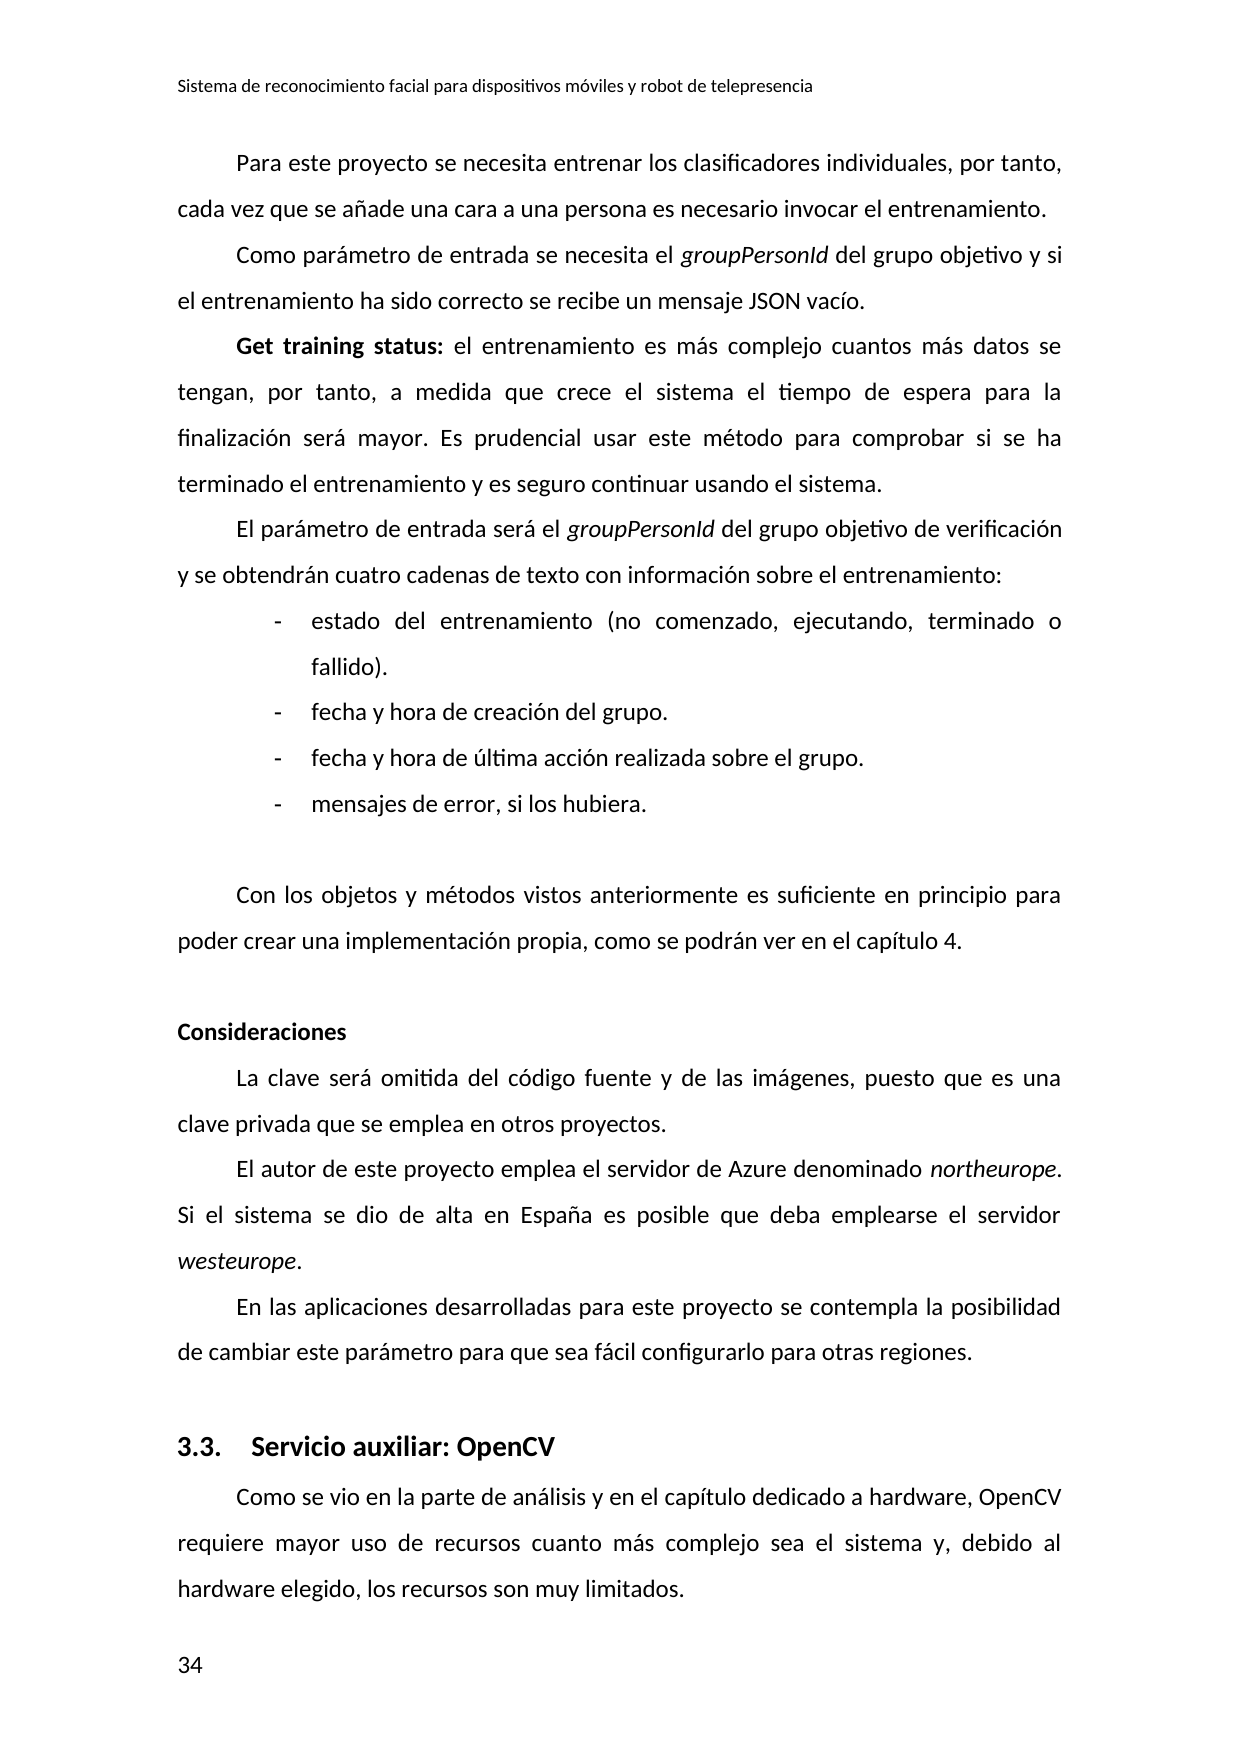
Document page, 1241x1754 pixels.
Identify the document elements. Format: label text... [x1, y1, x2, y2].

text Servicio auxiliar: OpenCV [177, 1428, 1063, 1464]
text Con los objetos y métodos vistos anteriormente es suficiente en principio para poder crear una implementación propia, como se podrán ver en el capítulo 4. [177, 879, 1063, 956]
list mensajes de error, si los hubiera. [274, 788, 1063, 818]
list fecha y hora de última acción realizada sobre el grupo. [274, 742, 1063, 773]
text Consideraciones [177, 1016, 1063, 1047]
list fecha y hora de creación del grupo. [274, 696, 1063, 727]
text En las aplicaciones desarrolladas para este proyecto se contempla la posibilidad de cambiar este parámetro para que sea fácil configurarlo para otras regiones. [177, 1291, 1063, 1367]
text La clave será omitida del código fuente y de las imágenes, puesto que es una clave privada que se emplea en otros proyectos. [177, 1062, 1063, 1138]
text El autor de este proyecto emplea el servidor de Azure denominado northeurope. Si el sistema se dio de alta en España es posible que deba emplearse el servidor westeurope. [177, 1154, 1063, 1276]
list estado del entrenamiento (no comenzado, ejecutando, terminado o fallido). [274, 605, 1063, 681]
text Get training status: el entrenamiento es más complejo cuantos más datos se tengan, por tanto, a medida que crece el sistema el tiempo de espera para la finalización será mayor. Es prudencial usar este método para comprobar si se ha terminado el entrenamiento y es seguro continuar usando el sistema. [177, 331, 1063, 498]
text Para este proyecto se necesita entrenar los clasificadores individuales, por tanto, cada vez que se añade una cara a una persona es necesario invocar el entrenamiento. [177, 148, 1063, 224]
text El parámetro de entrada será el groupPersonId del grupo objetivo de verificación y se obtendrán cuatro cadenas de texto con información sobre el entrenamiento: [177, 513, 1063, 590]
text Como parámetro de entrada se necesita el groupPersonId del grupo objetivo y si el entrenamiento ha sido correcto se recibe un mensaje JSON vacío. [177, 239, 1063, 315]
text Como se vio en la parte de análisis y en el capítulo dedicado a hardware, OpenCV requiere mayor uso de recursos cuanto más complejo sea el sistema y, debido al hardware elegido, los recursos son muy limitados. [177, 1481, 1063, 1603]
